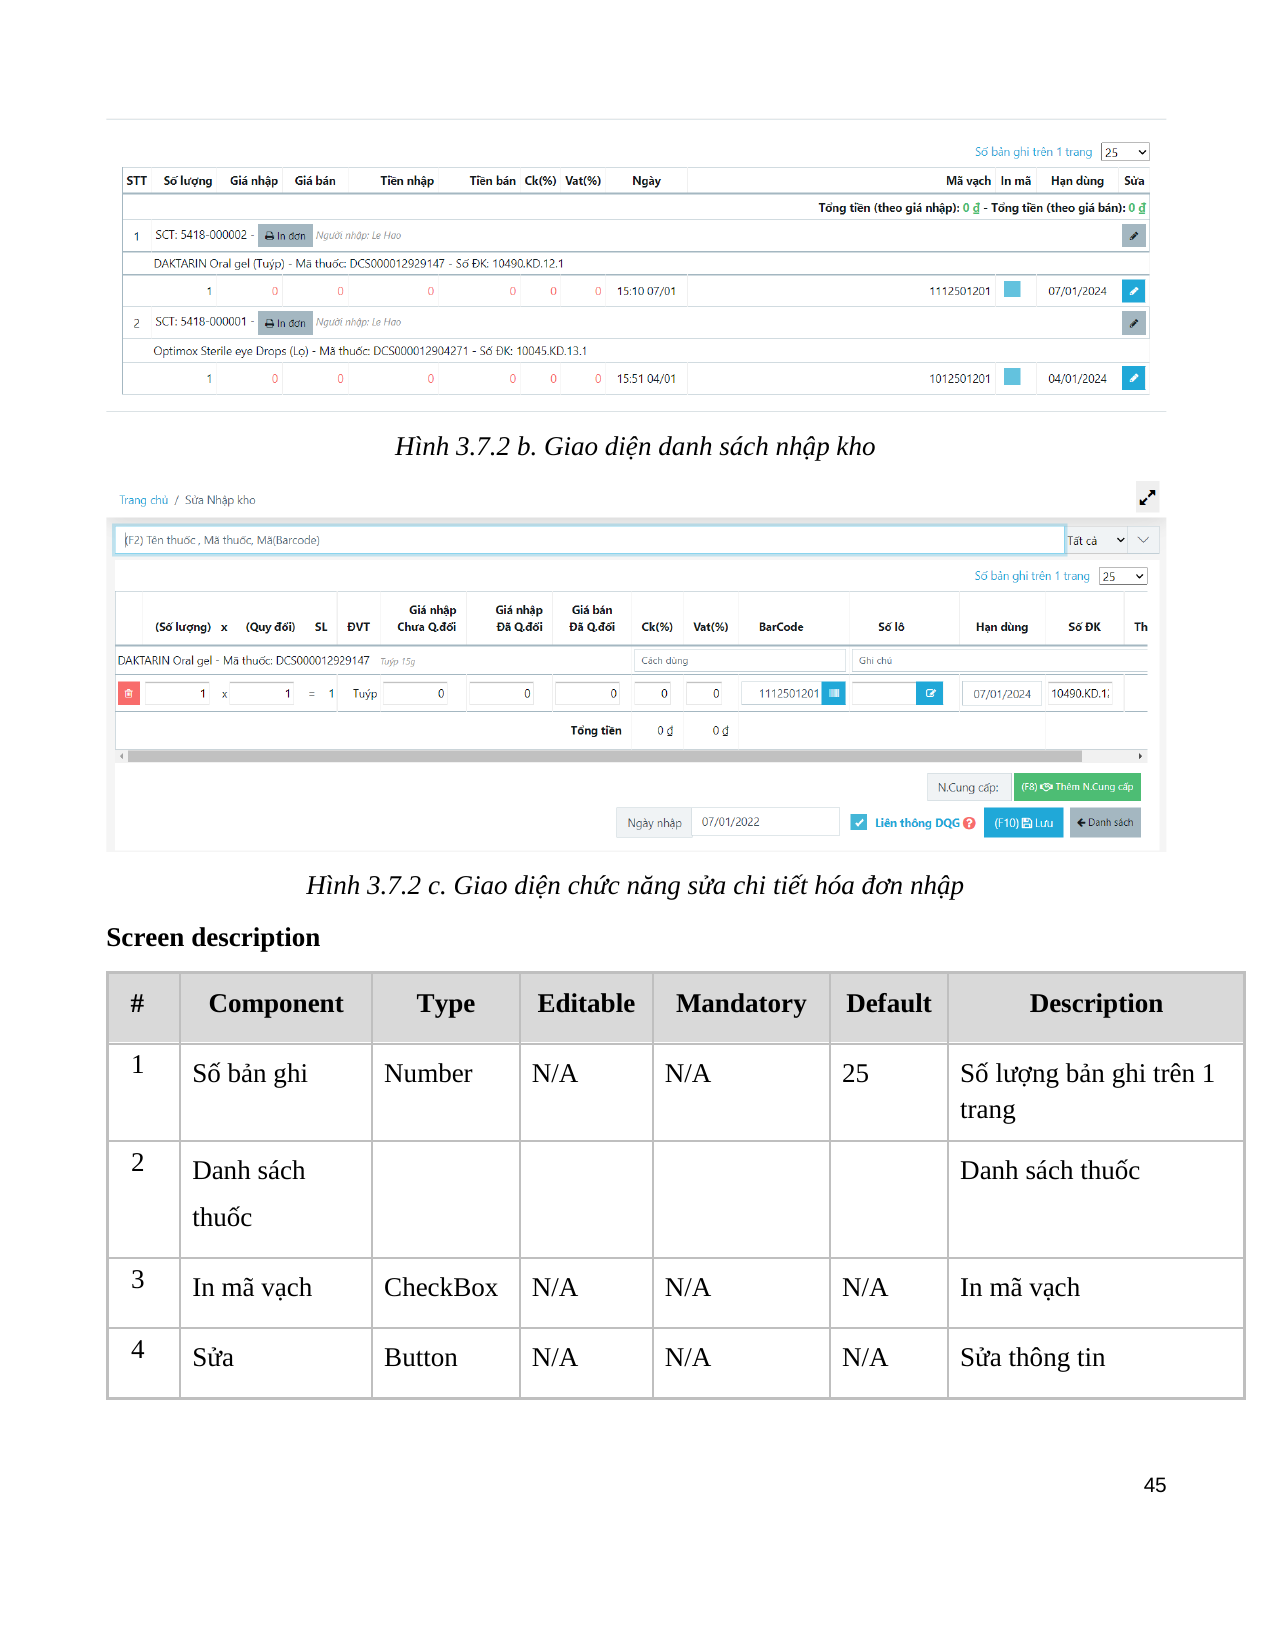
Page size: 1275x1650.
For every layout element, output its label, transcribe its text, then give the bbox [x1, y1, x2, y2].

table_cell N/A [654, 1045, 829, 1140]
table_cell N/A [521, 1045, 652, 1140]
table_cell [521, 1142, 652, 1257]
table_cell In mã vạch [181, 1259, 371, 1327]
table_cell N/A [521, 1329, 652, 1397]
table_cell 3 [109, 1259, 179, 1327]
table_cell Button [373, 1329, 519, 1397]
table_cell Số bản ghi [181, 1045, 371, 1140]
table_cell Số lượng bản ghi trên 1 trang [949, 1045, 1243, 1140]
table_cell N/A [831, 1329, 947, 1397]
picture [106, 118, 1167, 412]
text Screen description [106, 921, 1167, 952]
table_cell Number [373, 1045, 519, 1140]
table_cell Sửa thông tin [949, 1329, 1243, 1397]
table_cell [654, 1142, 829, 1257]
table_header Editable [521, 974, 652, 1042]
table_cell 25 [831, 1045, 947, 1140]
table_cell In mã vạch [949, 1259, 1243, 1327]
table_cell CheckBox [373, 1259, 519, 1327]
table_cell N/A [521, 1259, 652, 1327]
picture [106, 481, 1167, 852]
table_cell 1 [109, 1045, 179, 1140]
table_header Mandatory [654, 974, 829, 1042]
table_cell Sửa [181, 1329, 371, 1397]
table_header Default [831, 974, 947, 1042]
table_cell N/A [654, 1259, 829, 1327]
table_cell Danh sách thuốc [949, 1142, 1243, 1257]
text Hình 3.7.2 c. Giao diện chức năng sửa chi tiết hóa đơn nhập [106, 869, 1167, 900]
table_header Component [181, 974, 371, 1042]
table_header Type [373, 974, 519, 1042]
table_cell N/A [654, 1329, 829, 1397]
table_cell 2 [109, 1142, 179, 1257]
text Hình 3.7.2 b. Giao diện danh sách nhập kho [106, 430, 1167, 461]
table_cell [831, 1142, 947, 1257]
table_header # [109, 974, 179, 1042]
table_cell Danh sách thuốc [181, 1142, 371, 1257]
table_cell N/A [831, 1259, 947, 1327]
table_cell [373, 1142, 519, 1257]
table_header Description [949, 974, 1243, 1042]
table_cell 4 [109, 1329, 179, 1397]
